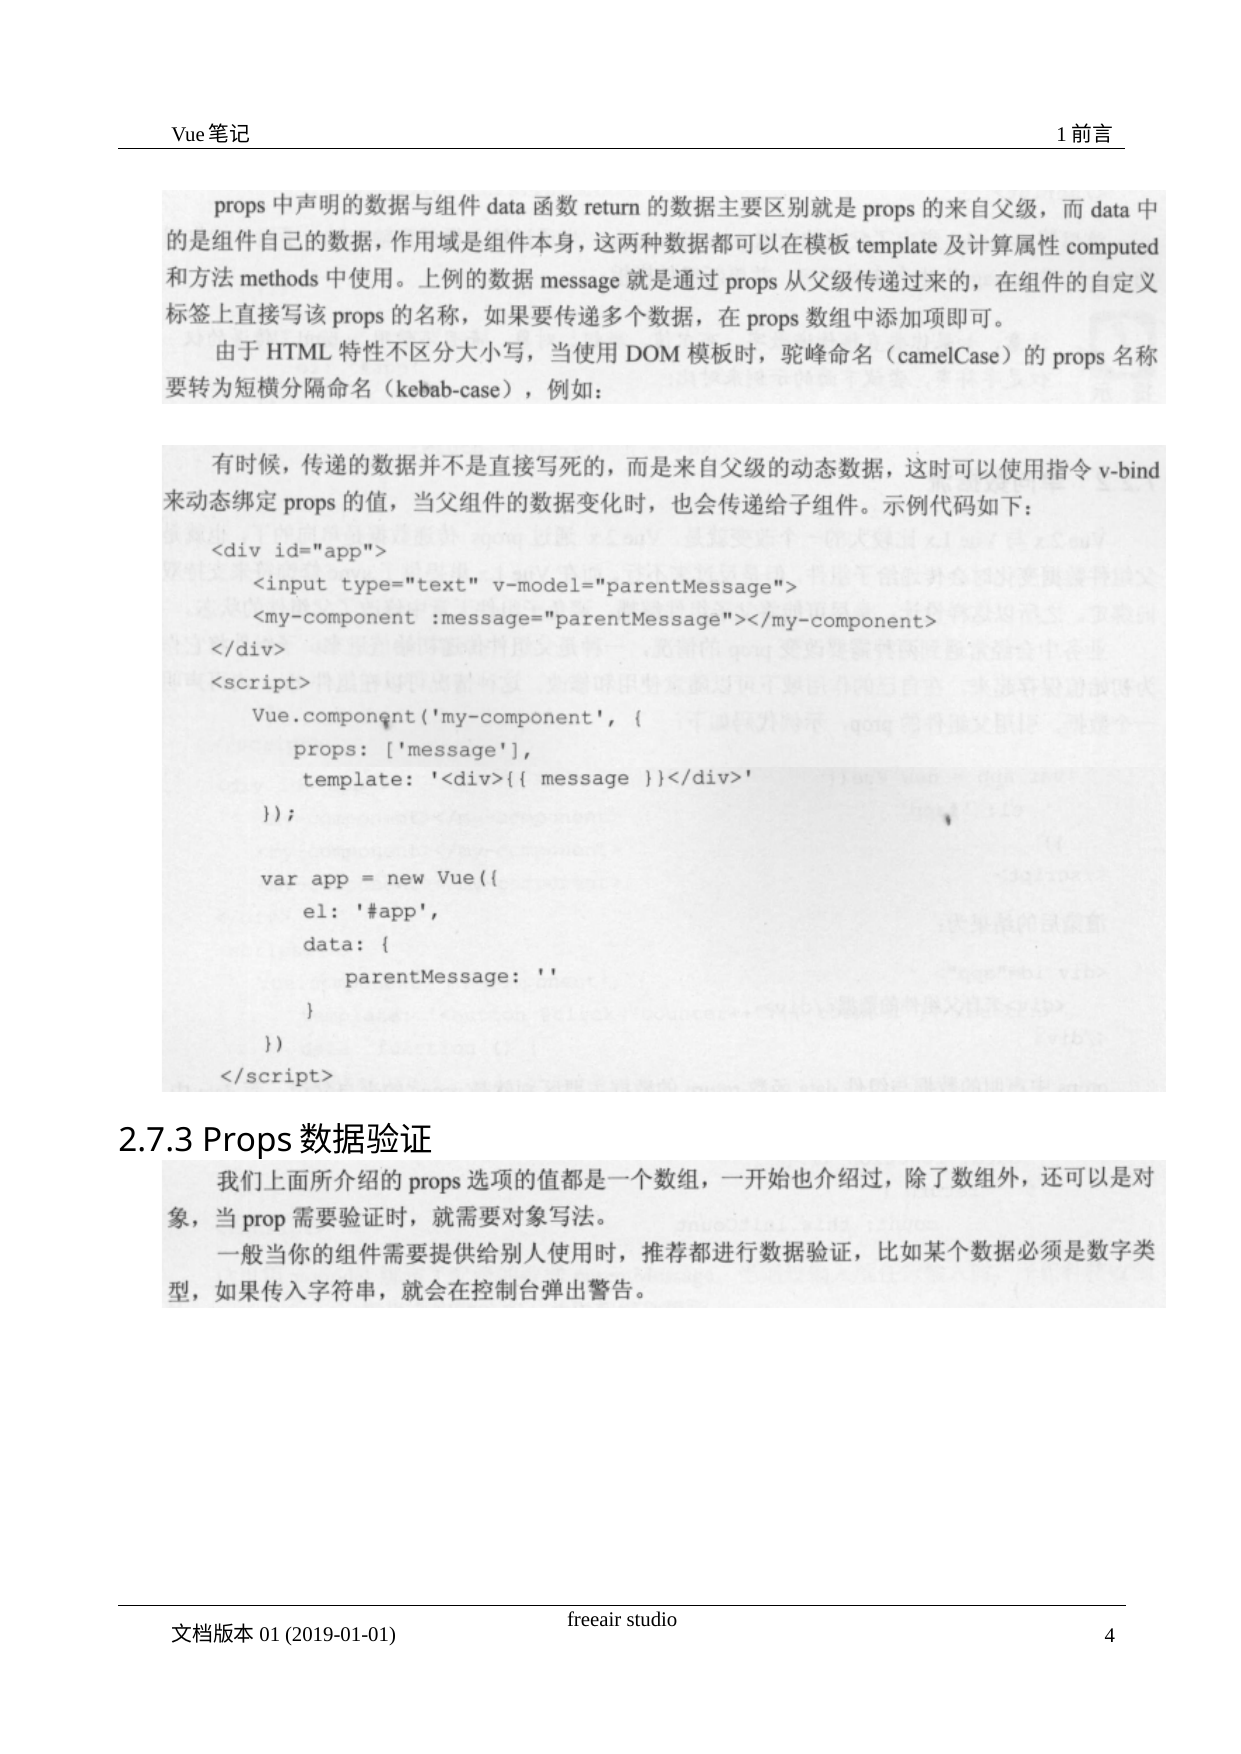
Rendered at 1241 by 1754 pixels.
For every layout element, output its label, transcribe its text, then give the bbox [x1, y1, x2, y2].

picture [161, 1160, 1166, 1308]
subtitle Props数据验证 [118, 1112, 1122, 1161]
picture [161, 445, 1166, 1092]
picture [161, 190, 1166, 404]
